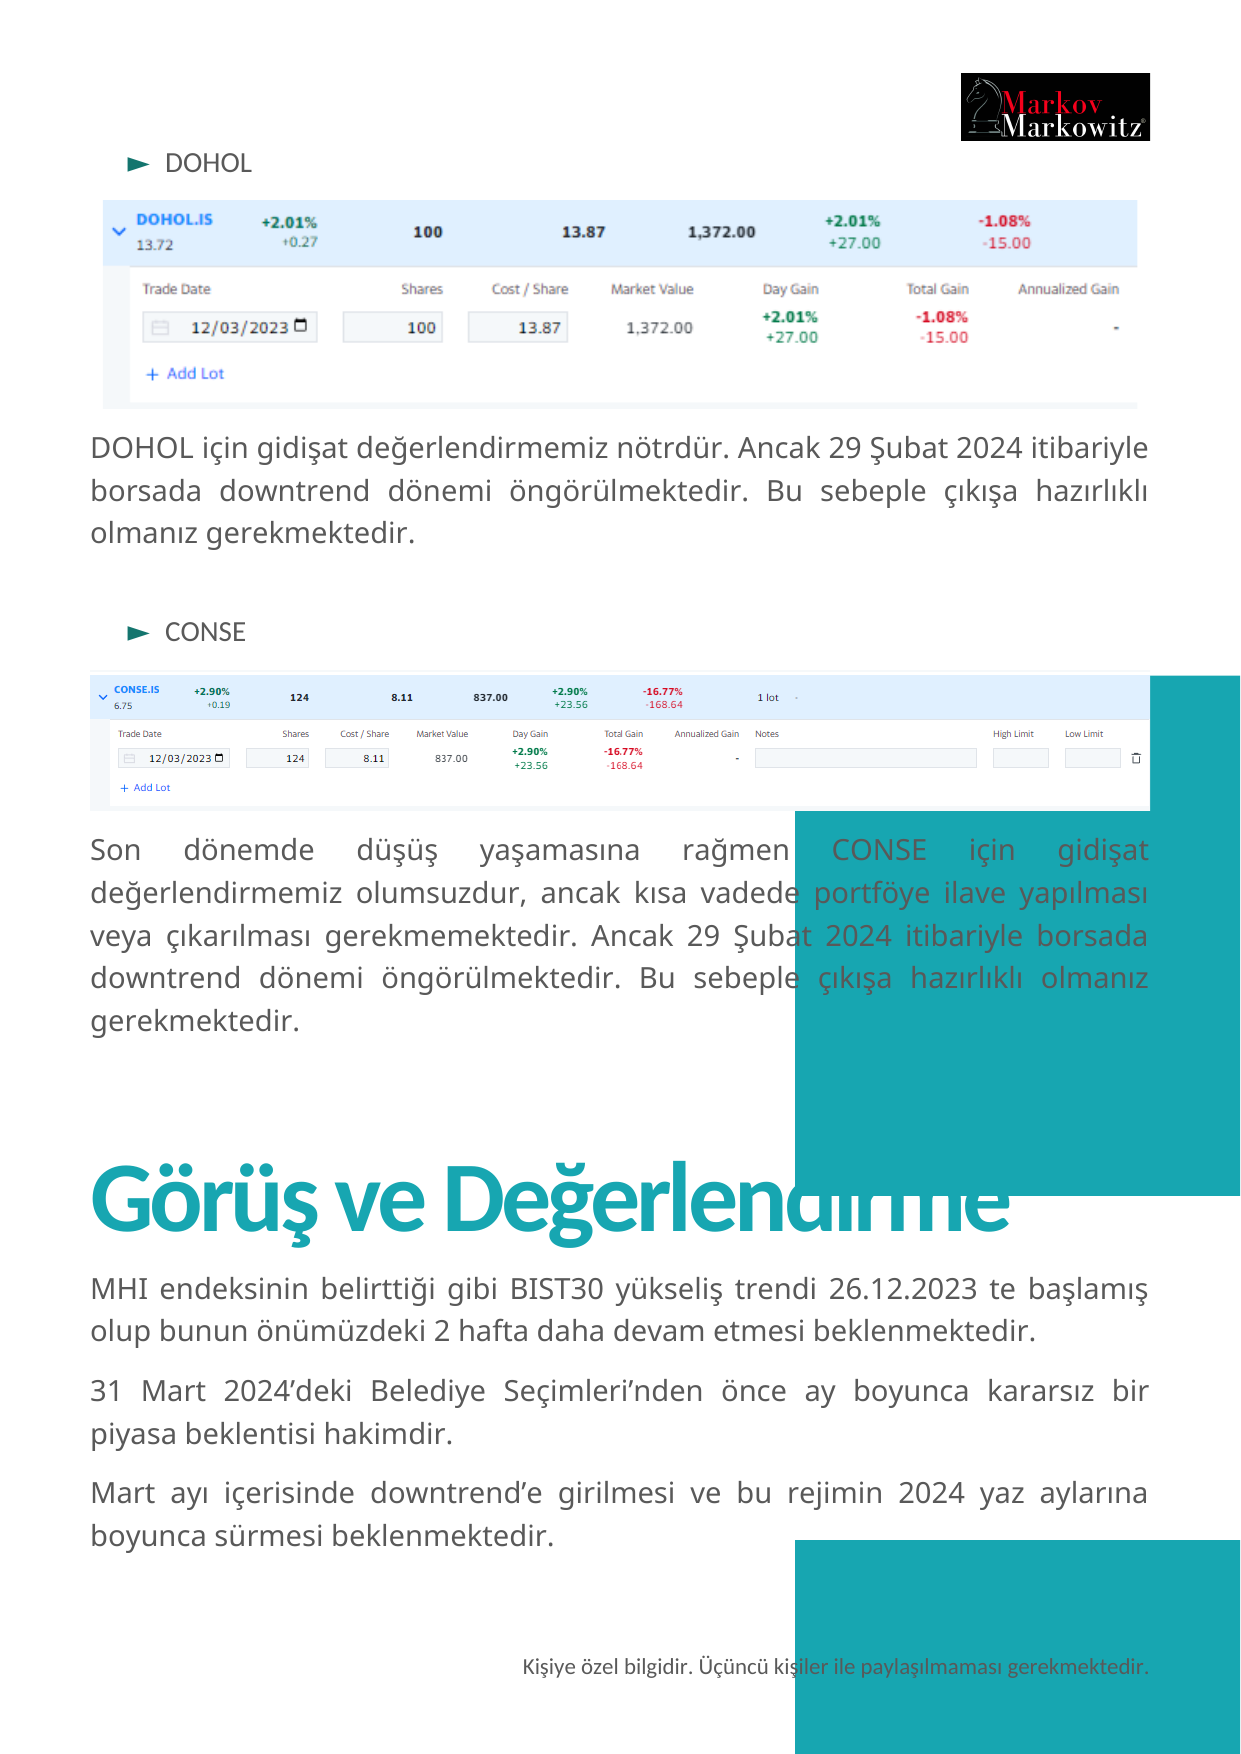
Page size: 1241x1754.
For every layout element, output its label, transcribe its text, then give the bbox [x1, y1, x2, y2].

list CONSE [127, 611, 1150, 650]
picture [102, 200, 1138, 409]
text 31 Mart 2024’deki Belediye Seçimleri’nden önce ay boyunca kararsız bir piyasa beklentisi hakimdir. [90, 1370, 1150, 1453]
picture [961, 73, 1151, 141]
text Mart ayı içerisinde downtrend’e girilmesi ve bu rejimin 2024 yaz aylarına boyunca sürmesi beklenmektedir. [90, 1472, 1150, 1555]
text DOHOL için gidişat değerlendirmemiz nötrdür. Ancak 29 Şubat 2024 itibariyle borsada downtrend dönemi öngörülmektedir. Bu sebeple çıkışa hazırlıklı olmanız gerekmektedir. [90, 427, 1150, 552]
text MHI endeksinin belirttiği gibi BIST30 yükseliş trendi 26.12.2023 te başlamış olup bunun önümüzdeki 2 hafta daha devam etmesi beklenmektedir. [90, 1268, 1150, 1350]
list DOHOL [127, 141, 1150, 181]
text Görüş ve Değerlendirme [90, 1154, 1150, 1251]
text Son dönemde düşüş yaşamasına rağmen CONSE için gidişat değerlendirmemiz olumsuzdur, ancak kısa vadede portföye ilave yapılması veya çıkarılması gerekmemektedir. Ancak 29 Şubat 2024 itibariyle borsada downtrend dönemi öngörülmektedir. Bu sebeple çıkışa hazırlıklı olmanız gerekmektedir. [90, 829, 1150, 1040]
picture [90, 670, 1151, 811]
